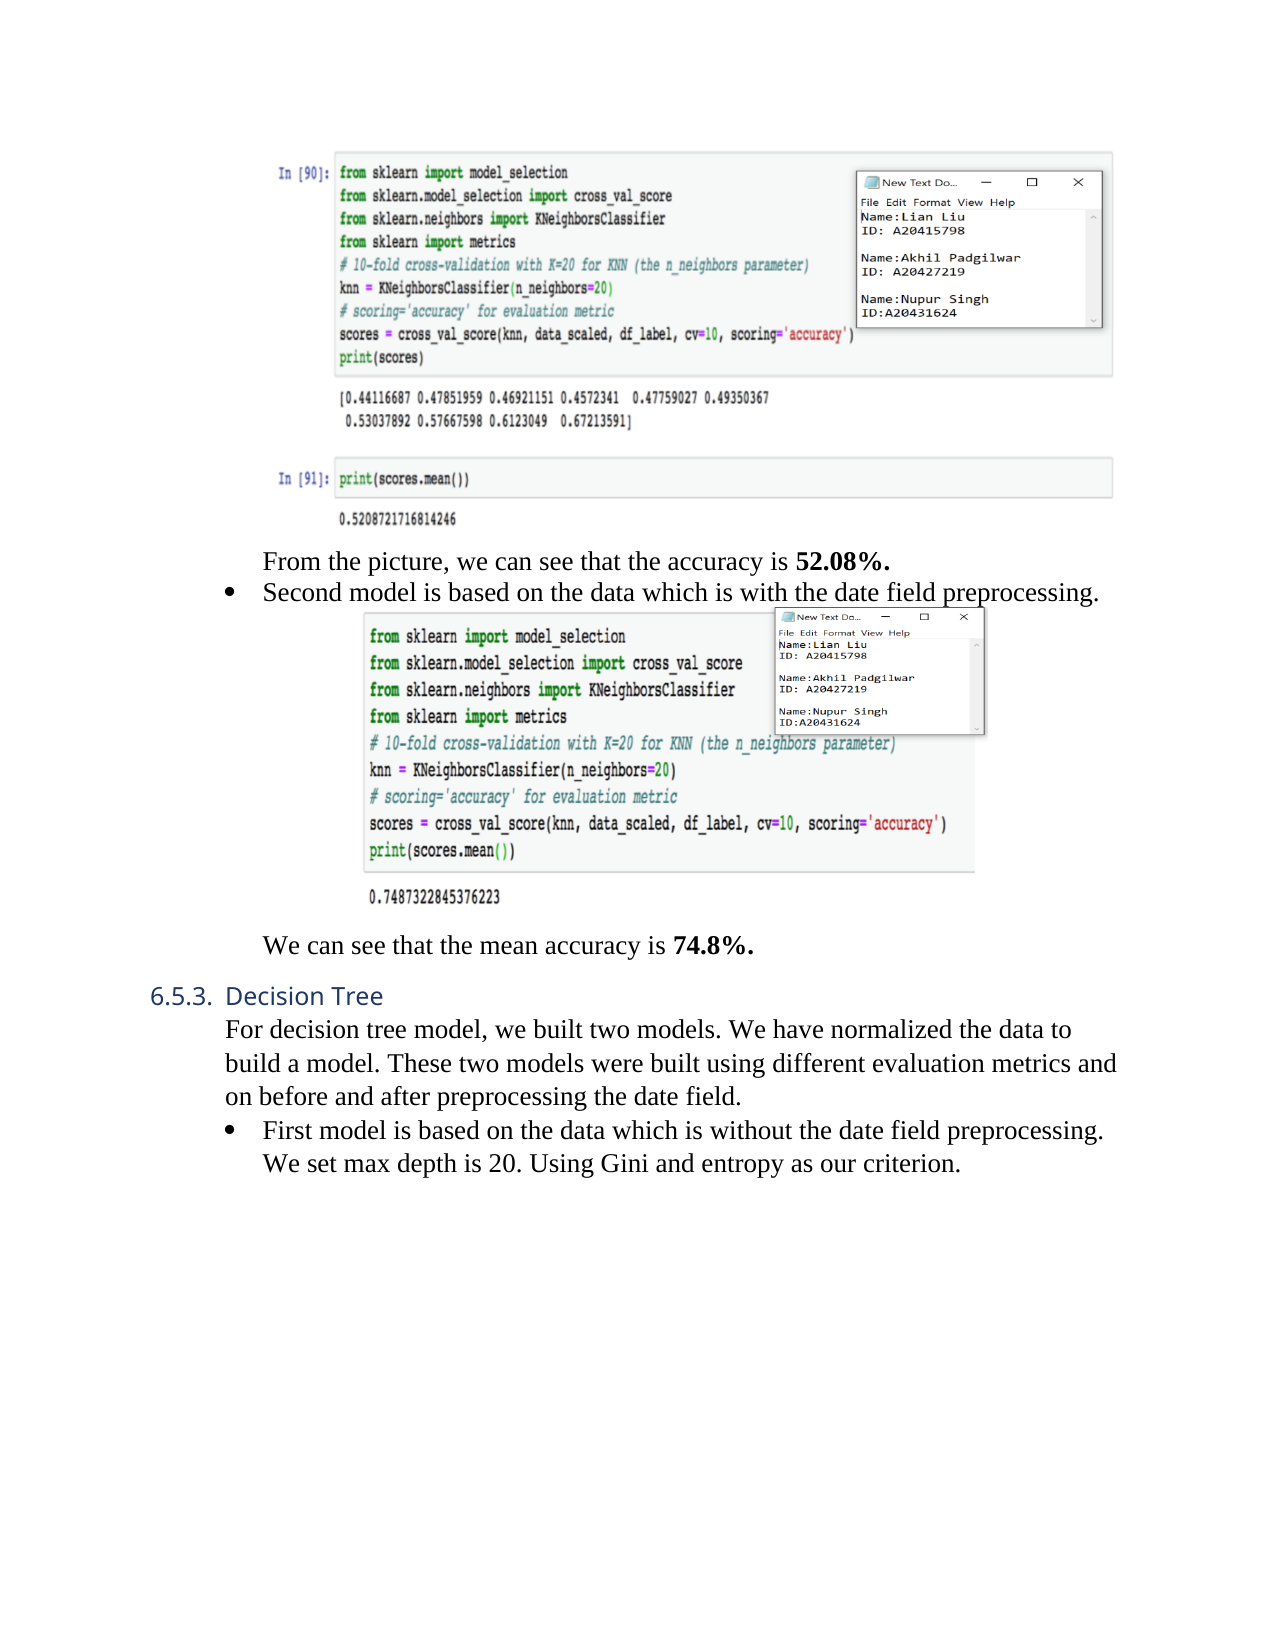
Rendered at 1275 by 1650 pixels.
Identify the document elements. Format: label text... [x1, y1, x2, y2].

text From the picture, we can see that the accuracy is 52.08%. [262, 545, 1125, 576]
subtitle Decision Tree [150, 979, 1125, 1013]
picture [262, 150, 1116, 527]
text For decision tree model, we built two models. We have normalized the data to build a model. These two models were built using different evaluation metrics and on before and after preprocessing the date field. [225, 1013, 1125, 1111]
list We can see that the mean accuracy is 74.8%. [262, 929, 1125, 960]
picture [361, 607, 989, 910]
list Second model is based on the data which is with the date field preprocessing. [225, 576, 1125, 608]
list First model is based on the data which is without the date field preprocessing. We set max depth is 20. Using Gini and entropy as our criterion. [225, 1114, 1125, 1178]
